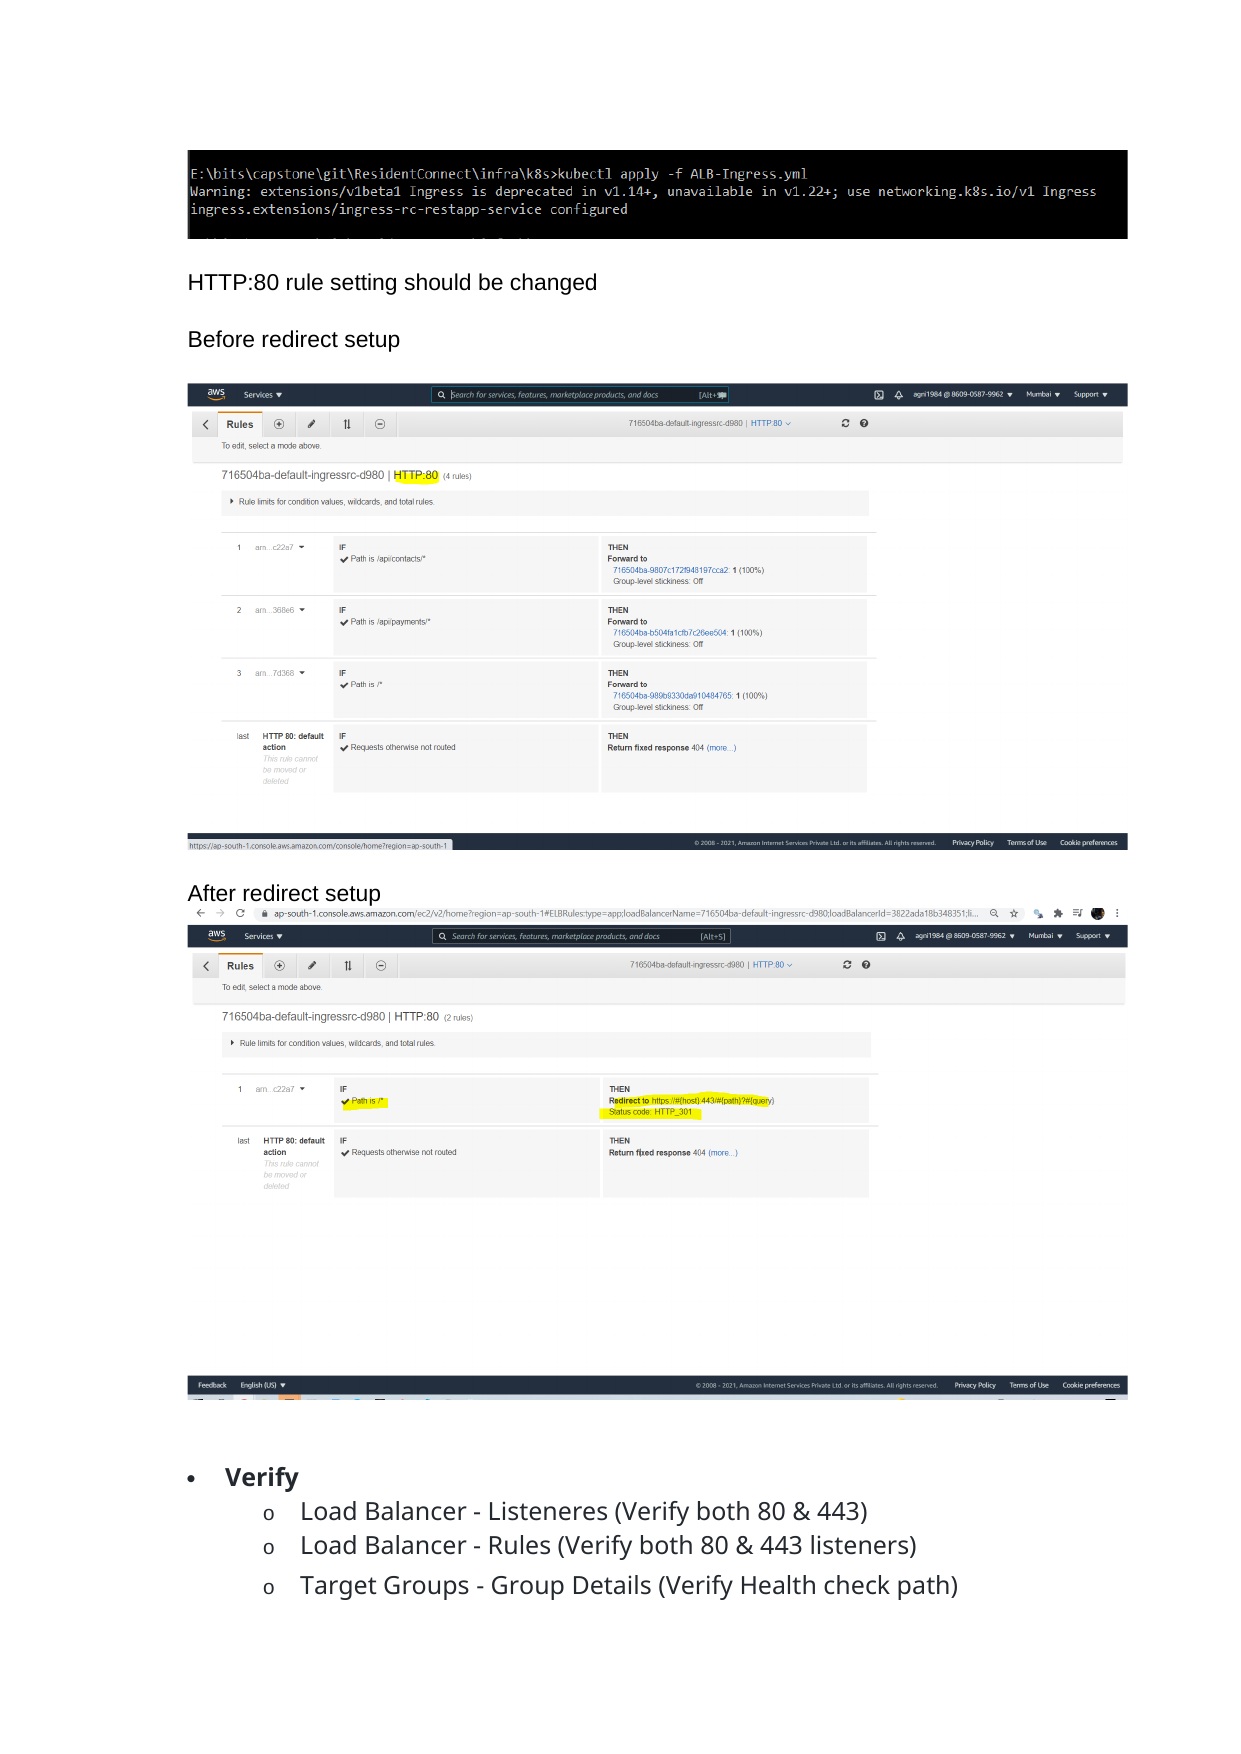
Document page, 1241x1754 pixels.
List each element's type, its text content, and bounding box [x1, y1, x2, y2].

list Verify [187, 1459, 1090, 1493]
list Load Balancer - Listeneres (Verify both 80 & 443) [262, 1493, 1090, 1527]
list HTTP:80 rule setting should be changed [187, 269, 1090, 296]
list Load Balancer - Rules (Verify both 80 & 443 listeners) [262, 1527, 1090, 1561]
list Target Groups - Group Details (Verify Health check path) [262, 1568, 1090, 1602]
list Before redirect setup [187, 326, 1090, 352]
picture [187, 908, 1128, 1400]
picture [187, 382, 1128, 850]
picture [187, 150, 1128, 239]
list After redirect setup [187, 880, 1090, 907]
